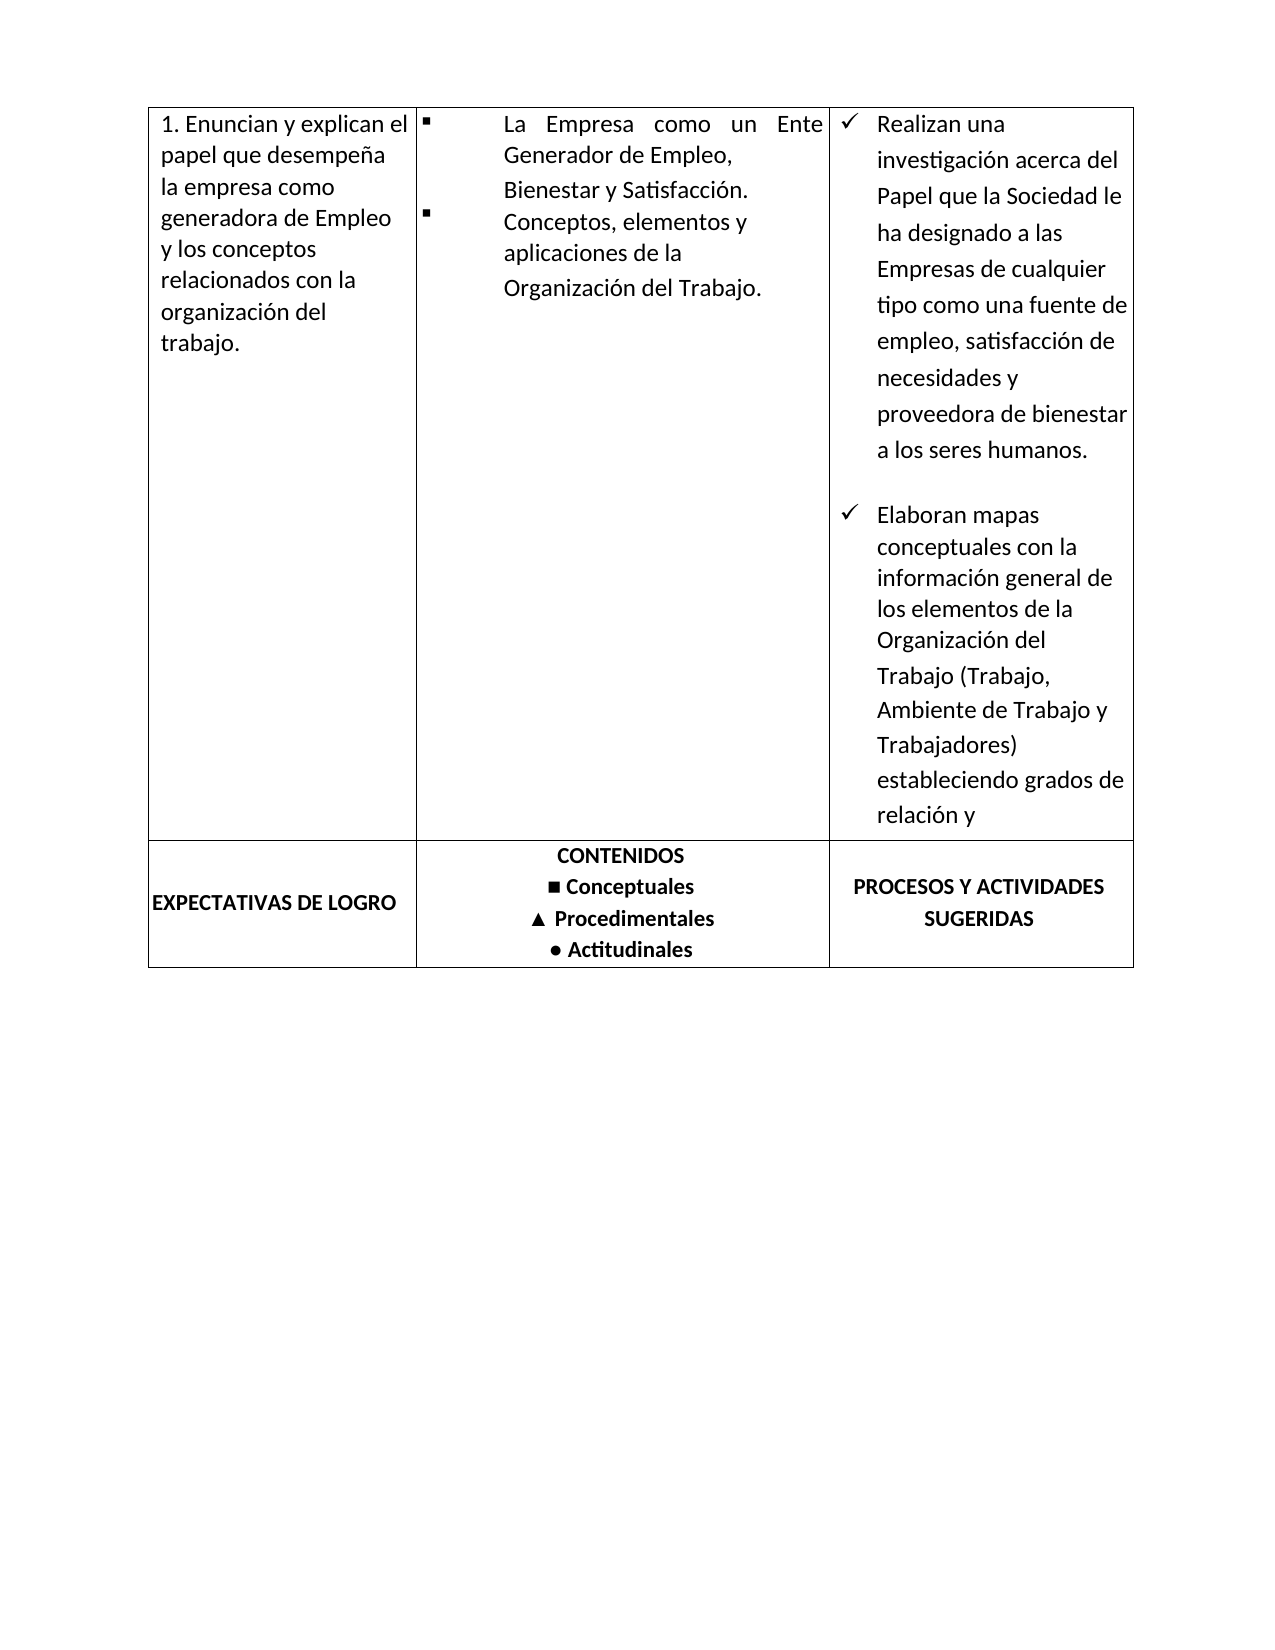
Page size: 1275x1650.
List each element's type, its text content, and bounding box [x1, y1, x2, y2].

table_cell CONTENIDOS ■ Conceptuales ▲ Procedimentales ● Actitudinales [417, 841, 829, 967]
table_cell PROCESOS Y ACTIVIDADES SUGERIDAS [830, 841, 1133, 967]
table_cell Realizan una investigación acerca del Papel que la Sociedad le ha designado a las Empresas de cualquier tipo como una fuente de empleo, satisfacción de necesidades y proveedora de bienestar a los seres humanos. Elaboran mapas conceptuales con la información general de los elementos de la Organización del Trabajo (Trabajo, Ambiente de Trabajo y Trabajadores) estableciendo grados de relación y [830, 108, 1133, 840]
table_cell [417, 108, 503, 840]
table_cell EXPECTATIVAS DE LOGRO [149, 841, 416, 967]
table_cell La Empresa como un Ente Generador de Empleo, Bienestar y Satisfacción. Conceptos, elementos y aplicaciones de la Organización del Trabajo. [503, 108, 829, 840]
table_cell 1. Enuncian y explican el papel que desempeña la empresa como generadora de Empleo y los conceptos relacionados con la organización del trabajo. [149, 108, 416, 840]
